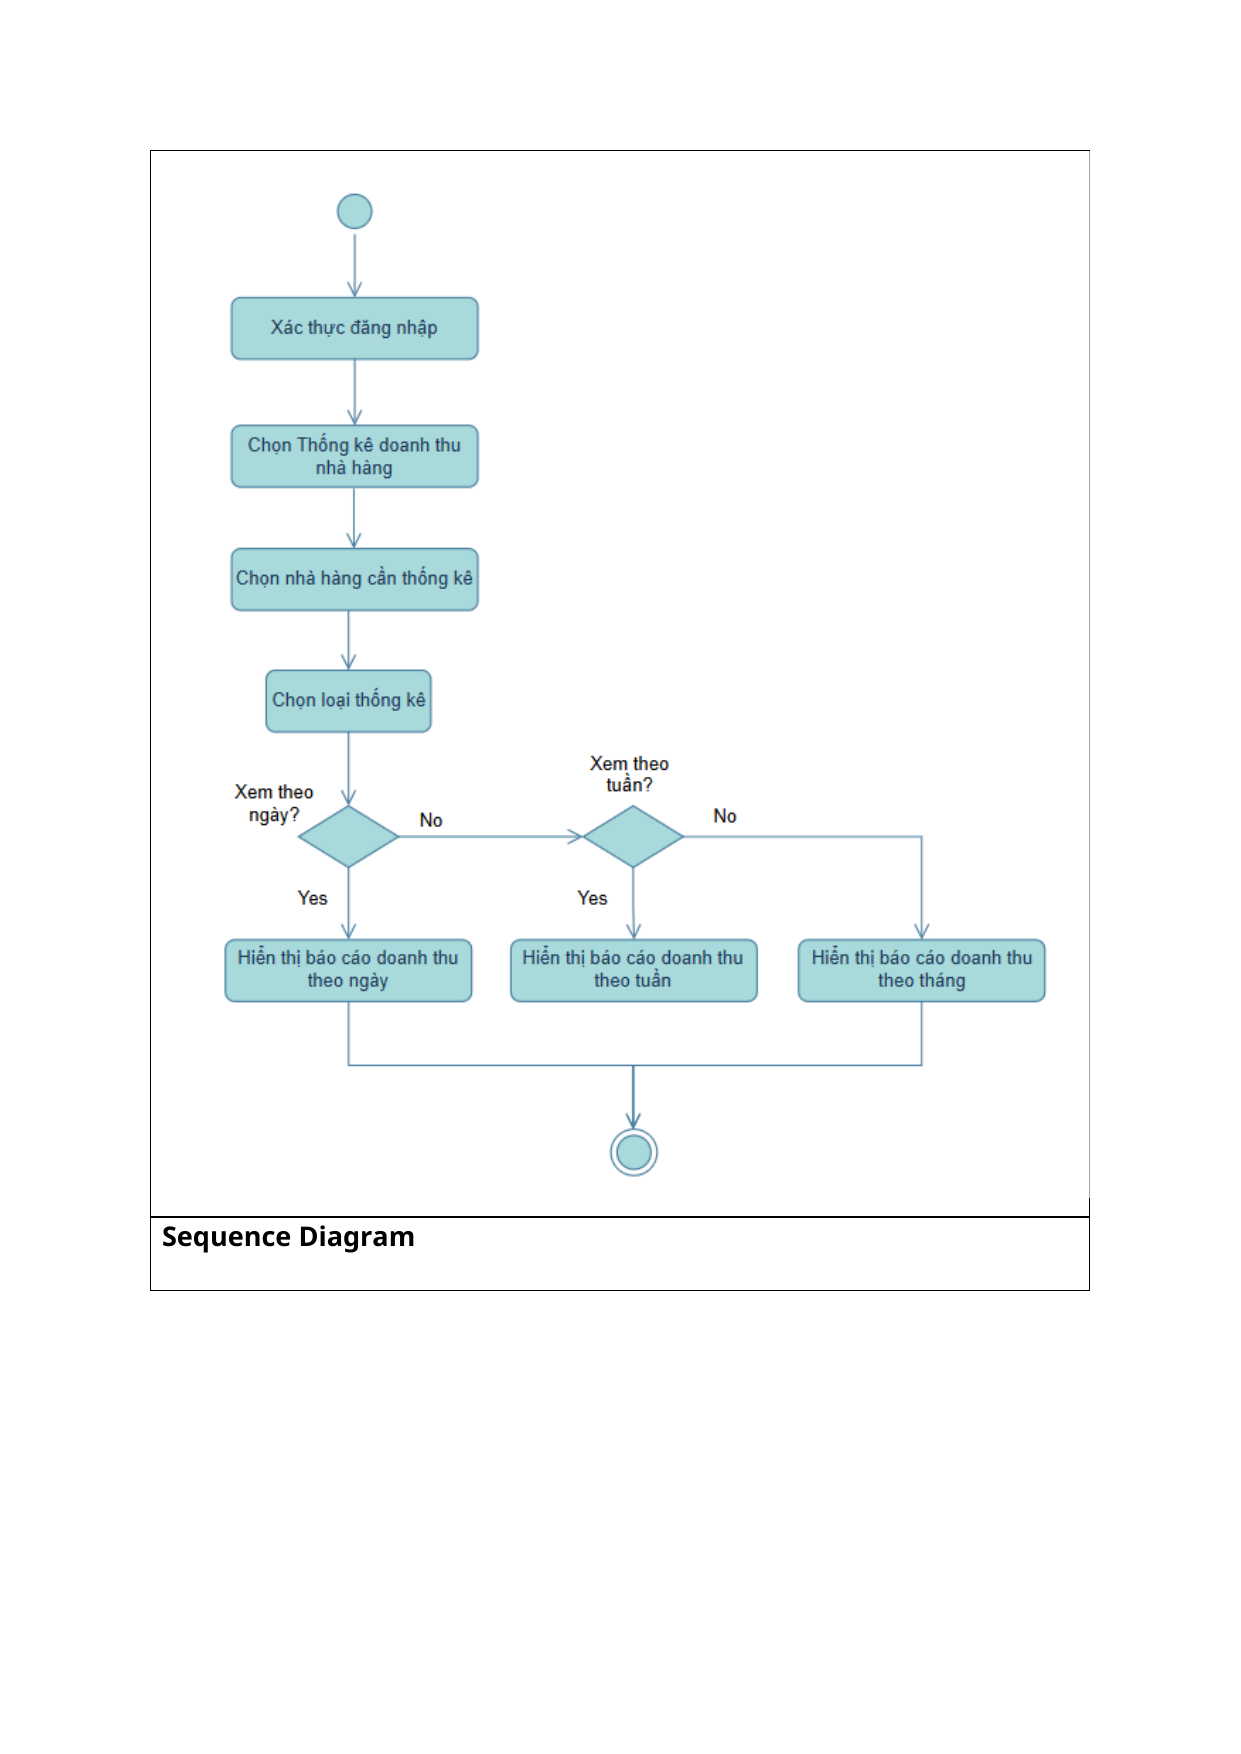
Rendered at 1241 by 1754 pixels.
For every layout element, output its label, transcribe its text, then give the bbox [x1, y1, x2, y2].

table_cell Sequence Diagram [151, 1218, 1089, 1290]
picture [161, 151, 1090, 1198]
table_cell Activity Diagram [151, 151, 1089, 1216]
